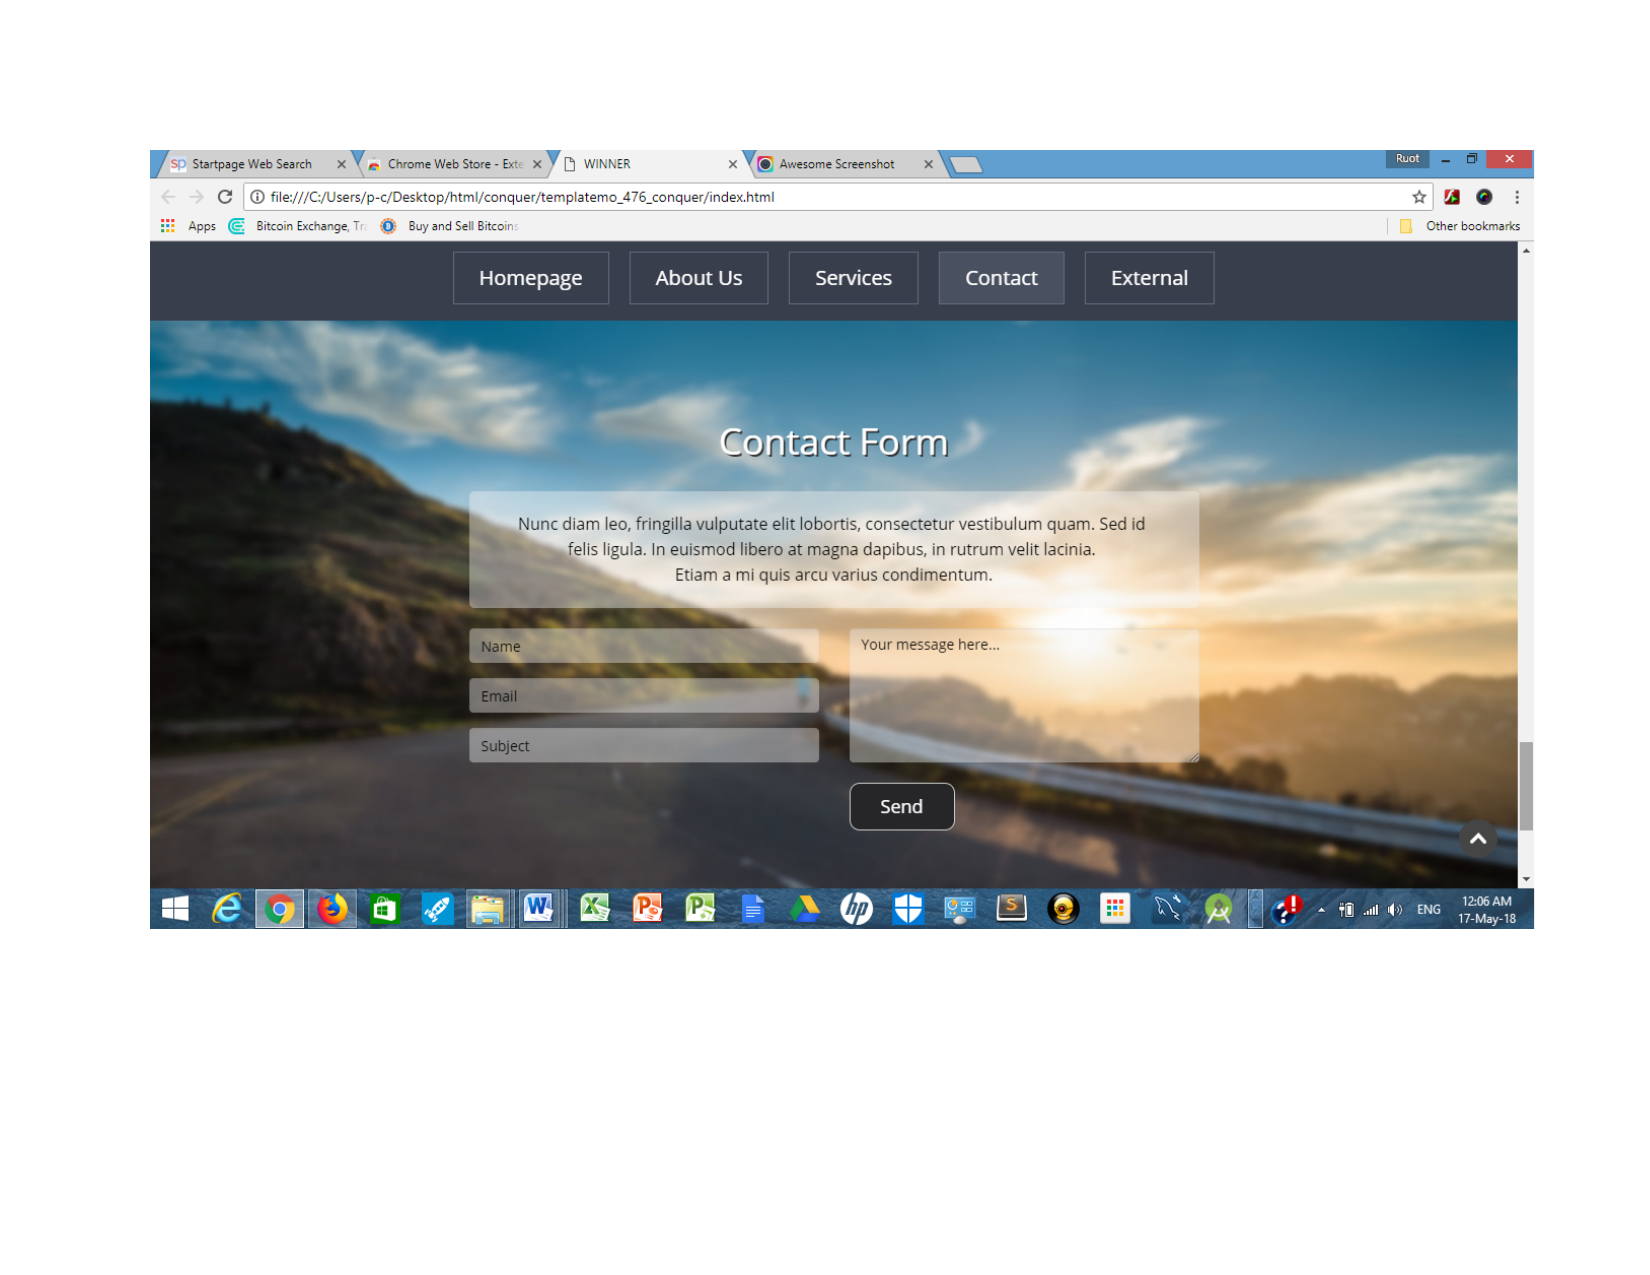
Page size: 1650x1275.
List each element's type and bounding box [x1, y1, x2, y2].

picture [150, 150, 1535, 929]
